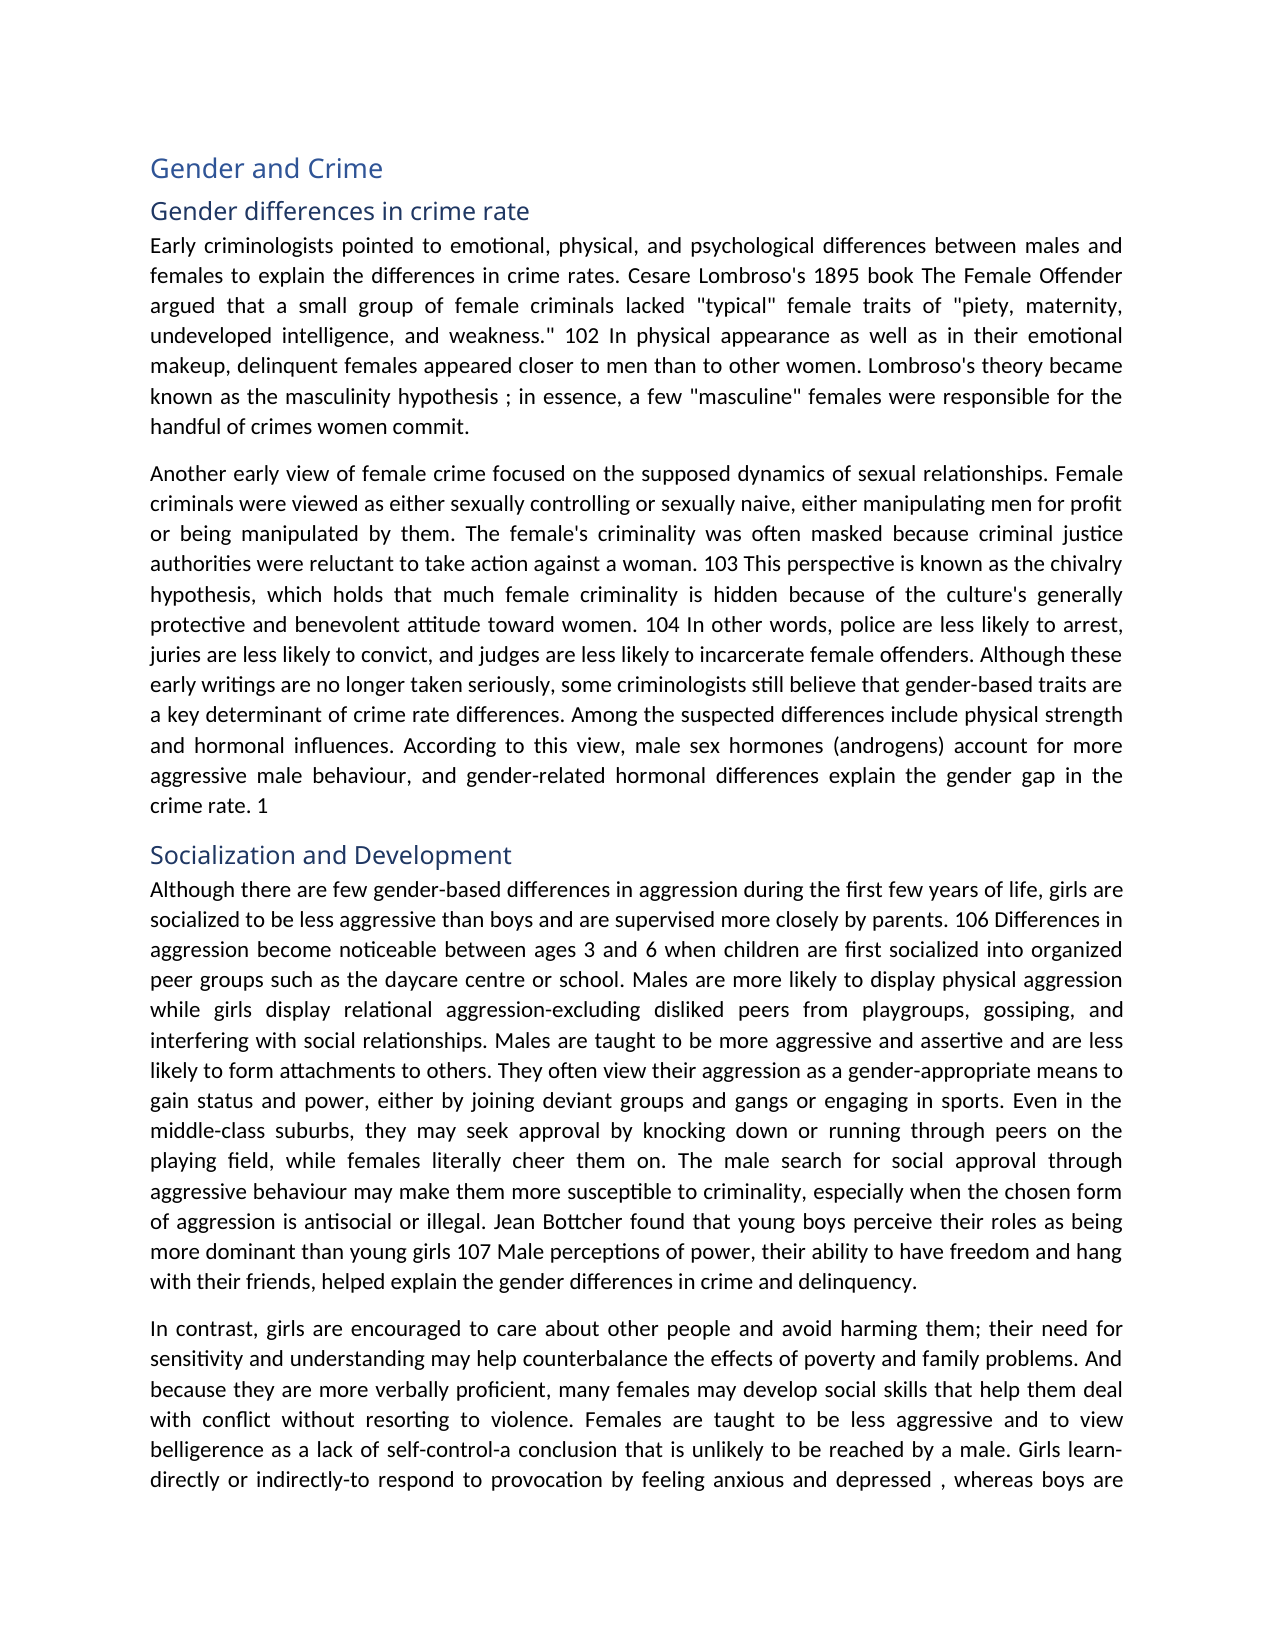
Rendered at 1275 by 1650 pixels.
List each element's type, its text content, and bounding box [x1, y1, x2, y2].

subtitle Gender and Crime [150, 150, 1125, 187]
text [150, 1314, 1125, 1493]
text Although there are few gender-based differences in aggression during the first few years of life, girls are socialized to be less aggressive than boys and are supervised more closely by parents. 106 Differences in aggression become noticeable between ages 3 and 6 when children are first socialized into organized peer groups such as the daycare centre or school. Males are more likely to display physical aggression while girls display relational aggression-excluding disliked peers from playgroups, gossiping, and interfering with social relationships. Males are taught to be more aggressive and assertive and are less likely to form attachments to others. They often view their aggression as a gender-appropriate means to gain status and power, either by joining deviant groups and gangs or engaging in sports. Even in the middle-class suburbs, they may seek approval by knocking down or running through peers on the playing field, while females literally cheer them on. The male search for social approval through aggressive behaviour may make them more susceptible to criminality, especially when the chosen form of aggression is antisocial or illegal. Jean Bottcher found that young boys perceive their roles as being more dominant than young girls 107 Male perceptions of power, their ability to have freedom and hang with their friends, helped explain the gender differences in crime and delinquency. [150, 875, 1125, 1296]
subtitle Gender differences in crime rate [150, 194, 1125, 228]
text Early criminologists pointed to emotional, physical, and psychological differences between males and females to explain the differences in crime rates. Cesare Lombroso's 1895 book The Female Offender argued that a small group of female criminals lacked "typical" female traits of "piety, maternity, undeveloped intelligence, and weakness." 102 In physical appearance as well as in their emotional makeup, delinquent females appeared closer to men than to other women. Lombroso's theory became known as the masculinity hypothesis ; in essence, a few "masculine" females were responsible for the handful of crimes women commit. [150, 231, 1125, 440]
subtitle Socialization and Development [150, 838, 1125, 872]
text Another early view of female crime focused on the supposed dynamics of sexual relationships. Female criminals were viewed as either sexually controlling or sexually naive, either manipulating men for profit or being manipulated by them. The female's criminality was often masked because criminal justice authorities were reluctant to take action against a woman. 103 This perspective is known as the chivalry hypothesis, which holds that much female criminality is hidden because of the culture's generally protective and benevolent attitude toward women. 104 In other words, police are less likely to arrest, juries are less likely to convict, and judges are less likely to incarcerate female offenders. Although these early writings are no longer taken seriously, some criminologists still believe that gender-based traits are a key determinant of crime rate differences. Among the suspected differences include physical strength and hormonal influences. According to this view, male sex hormones (androgens) account for more aggressive male behaviour, and gender-related hormonal differences explain the gender gap in the crime rate. 1 [150, 459, 1125, 819]
